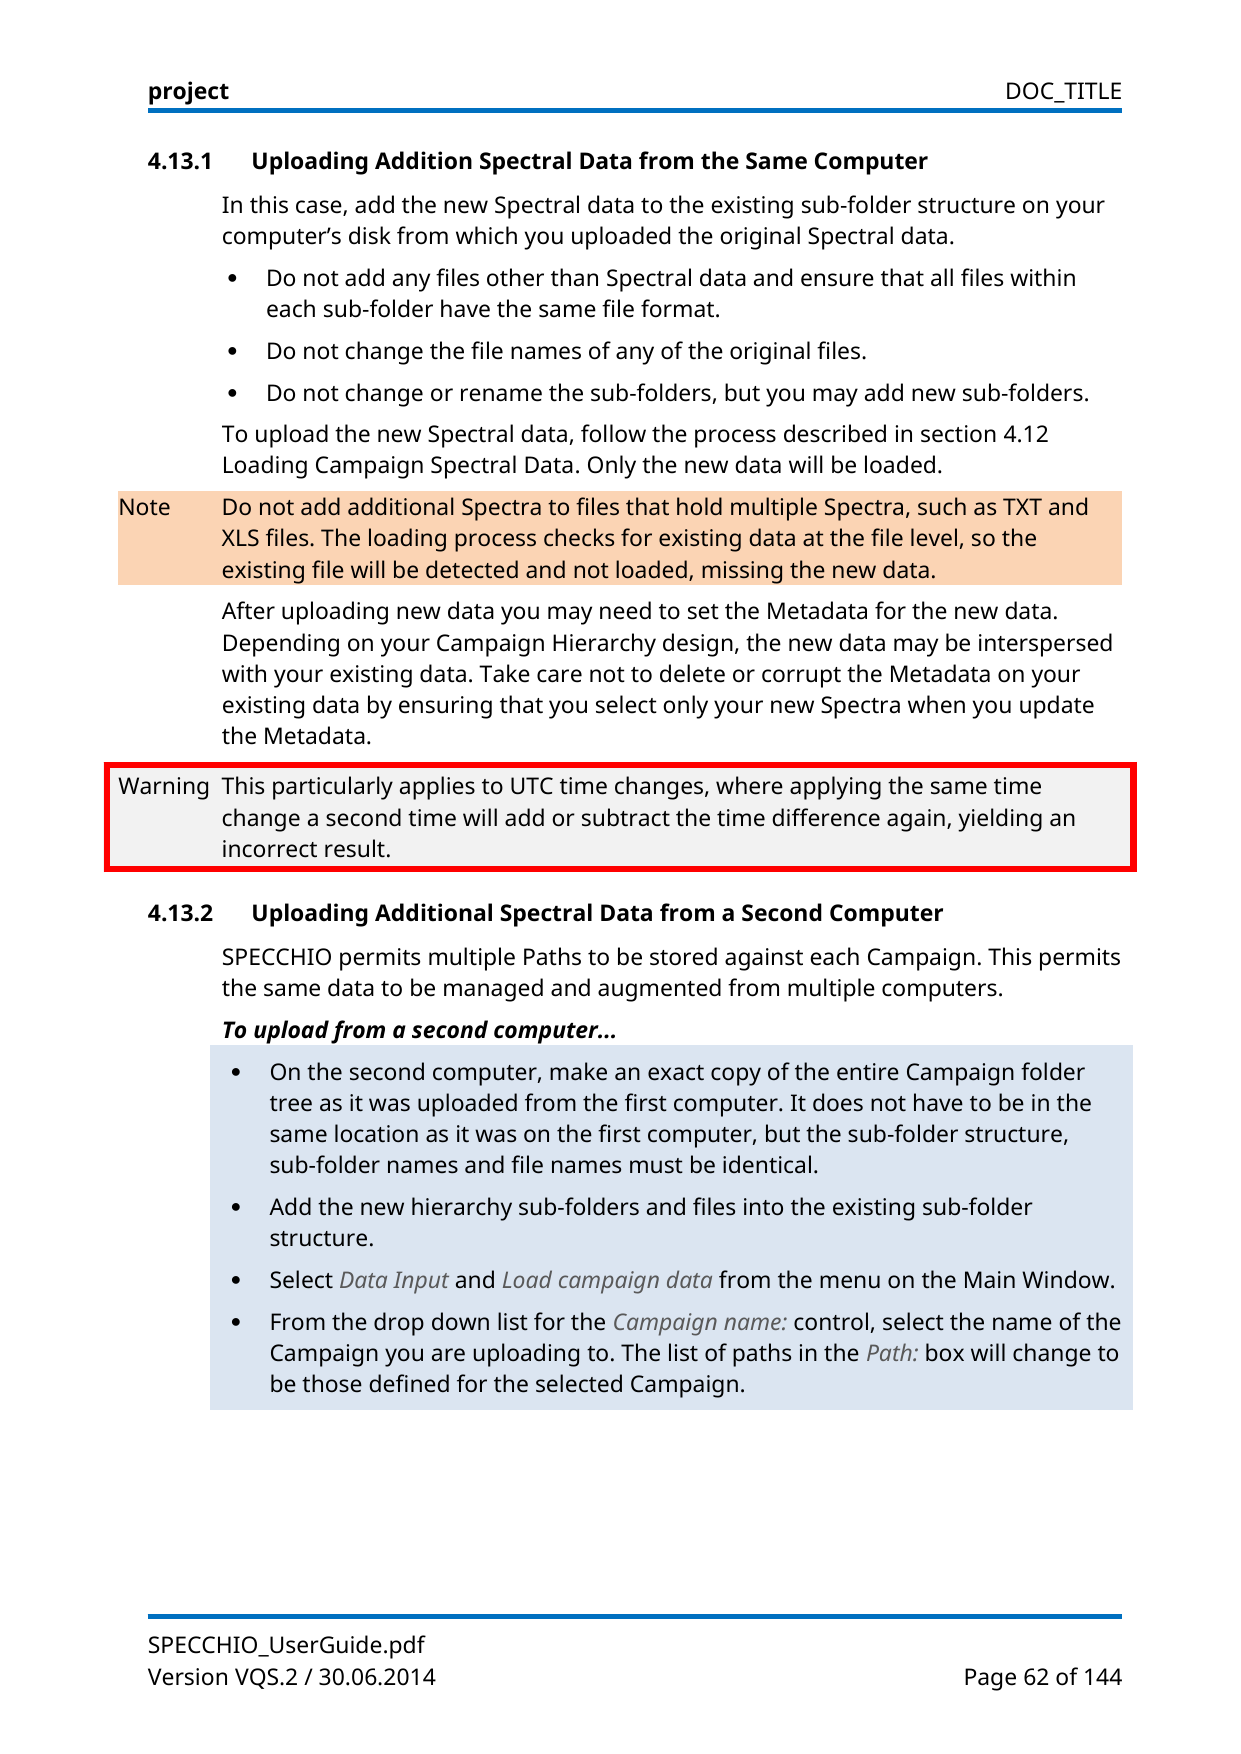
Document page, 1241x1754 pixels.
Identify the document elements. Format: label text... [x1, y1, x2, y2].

text To upload the new Spectral data, follow the process described in section 4.12 Loading Campaign Spectral Data. Only the new data will be loaded. [222, 418, 1122, 481]
text Do not change or rename the sub-folders, but you may add new sub-folders. [228, 376, 1122, 408]
subtitle To upload from a second computer... [222, 1014, 1122, 1045]
text SPECCHIO permits multiple Paths to be stored against each Campaign. This permits the same data to be managed and augmented from multiple computers. [222, 941, 1122, 1003]
text After uploading new data you may need to set the Metadata for the new data. Depending on your Campaign Hierarchy design, the new data may be interspersed with your existing data. Take care not to delete or corrupt the Metadata on your existing data by ensuring that you select only your new Spectra when you update the Metadata. [222, 595, 1122, 751]
text Note Do not add additional Spectra to files that hold multiple Spectra, such as TXT and XLS files. The loading process checks for existing data at the file level, so the existing file will be detected and not loaded, missing the new data. [118, 491, 1122, 585]
subtitle Uploading Addition Spectral Data from the Same Computer [148, 145, 1122, 176]
text Do not add any files other than Spectral data and ensure that all files within each sub-folder have the same file format. [228, 262, 1122, 324]
text Do not change the file names of any of the original files. [228, 335, 1122, 366]
text Warning This particularly applies to UTC time changes, where applying the same time change a second time will add or subtract the time difference again, yielding an incorrect result. [110, 768, 1130, 866]
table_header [210, 1045, 1133, 1410]
text In this case, add the new Spectral data to the existing sub-folder structure on your computer’s disk from which you uploaded the original Spectral data. [222, 189, 1122, 251]
subtitle Uploading Additional Spectral Data from a Second Computer [148, 897, 1122, 928]
